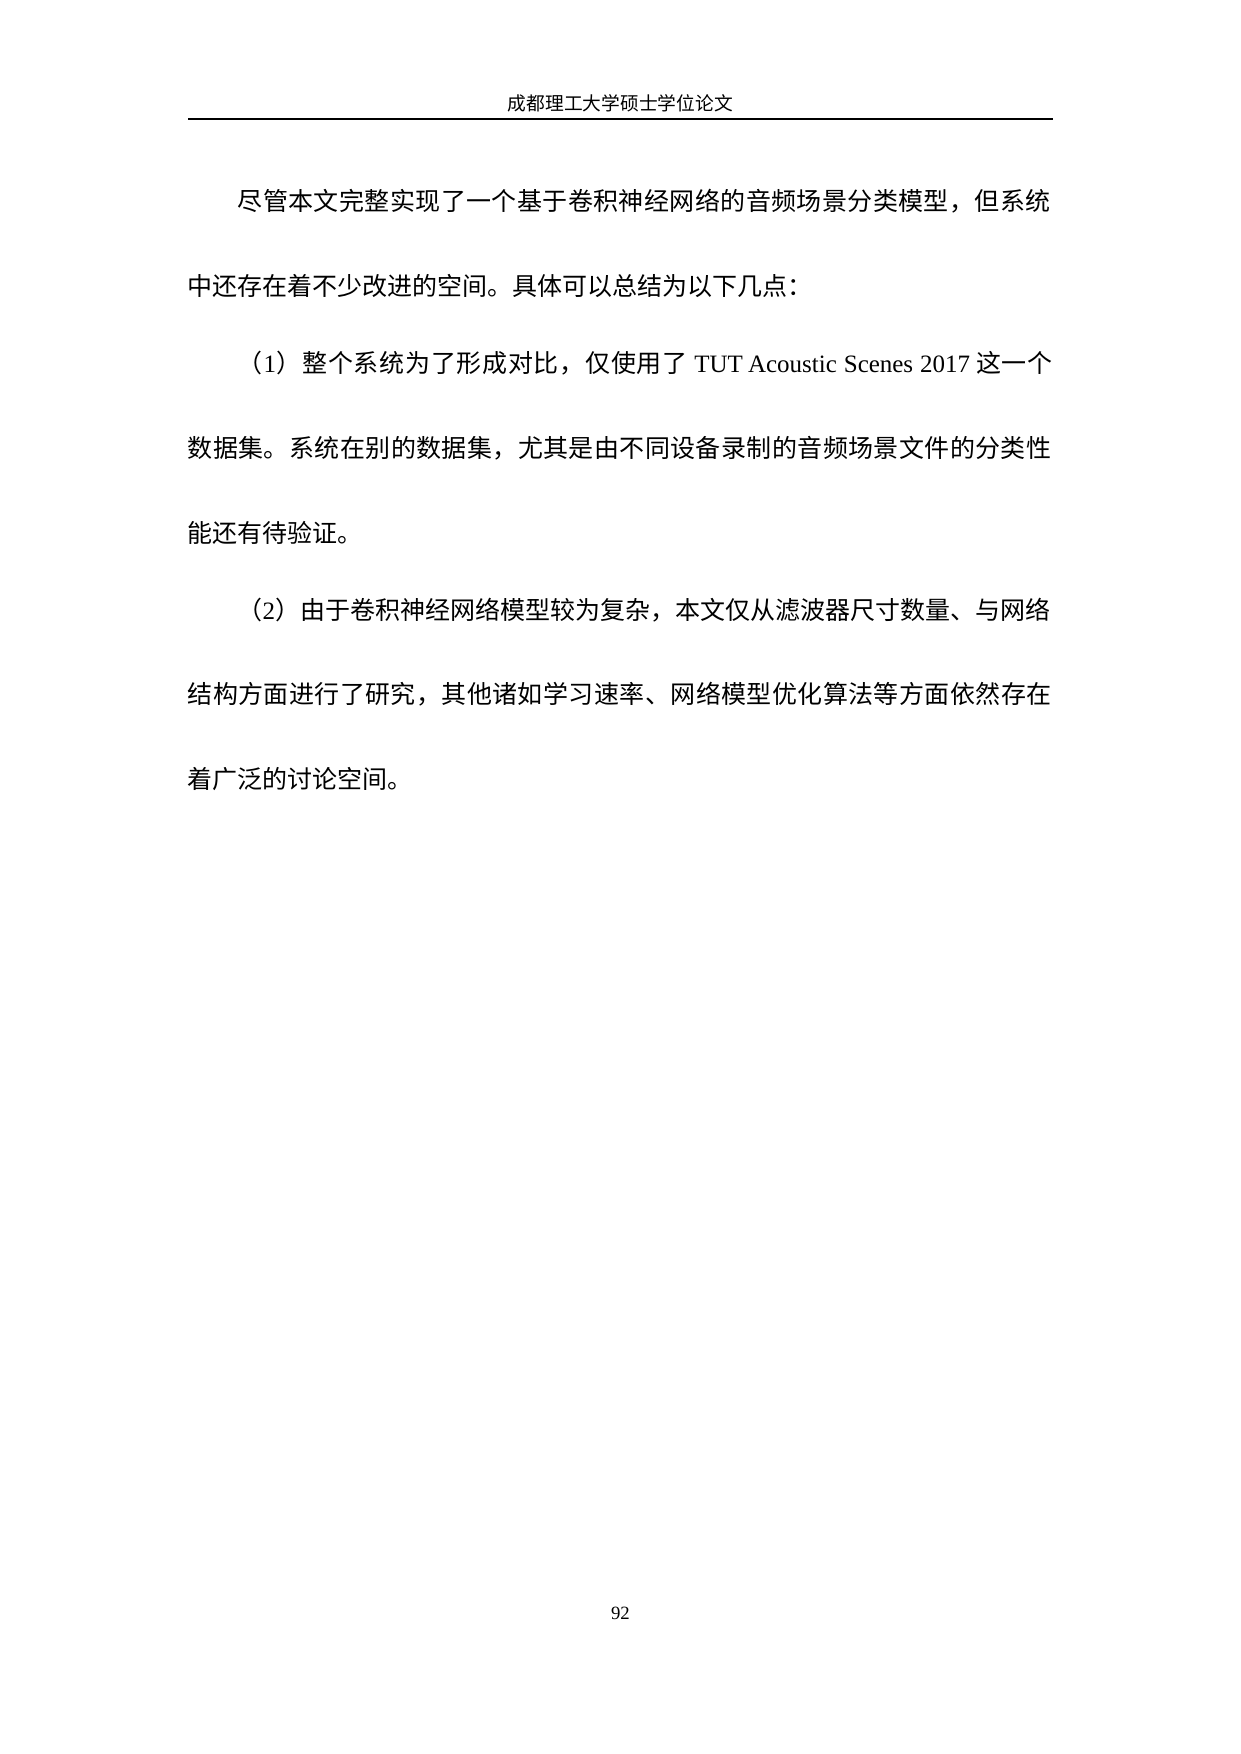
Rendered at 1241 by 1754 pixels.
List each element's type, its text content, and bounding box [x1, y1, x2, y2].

text （2）由于卷积神经网络模型较为复杂，本文仅从滤波器尺寸数量、与网络结构方面进行了研究，其他诸如学习速率、网络模型优化算法等方面依然存在着广泛的讨论空间。 [187, 574, 1053, 812]
text 尽管本文完整实现了一个基于卷积神经网络的音频场景分类模型，但系统中还存在着不少改进的空间。具体可以总结为以下几点： [187, 166, 1053, 318]
text （1）整个系统为了形成对比，仅使用了TUT Acoustic Scenes 2017这一个数据集。系统在别的数据集，尤其是由不同设备录制的音频场景文件的分类性能还有待验证。 [187, 327, 1053, 565]
